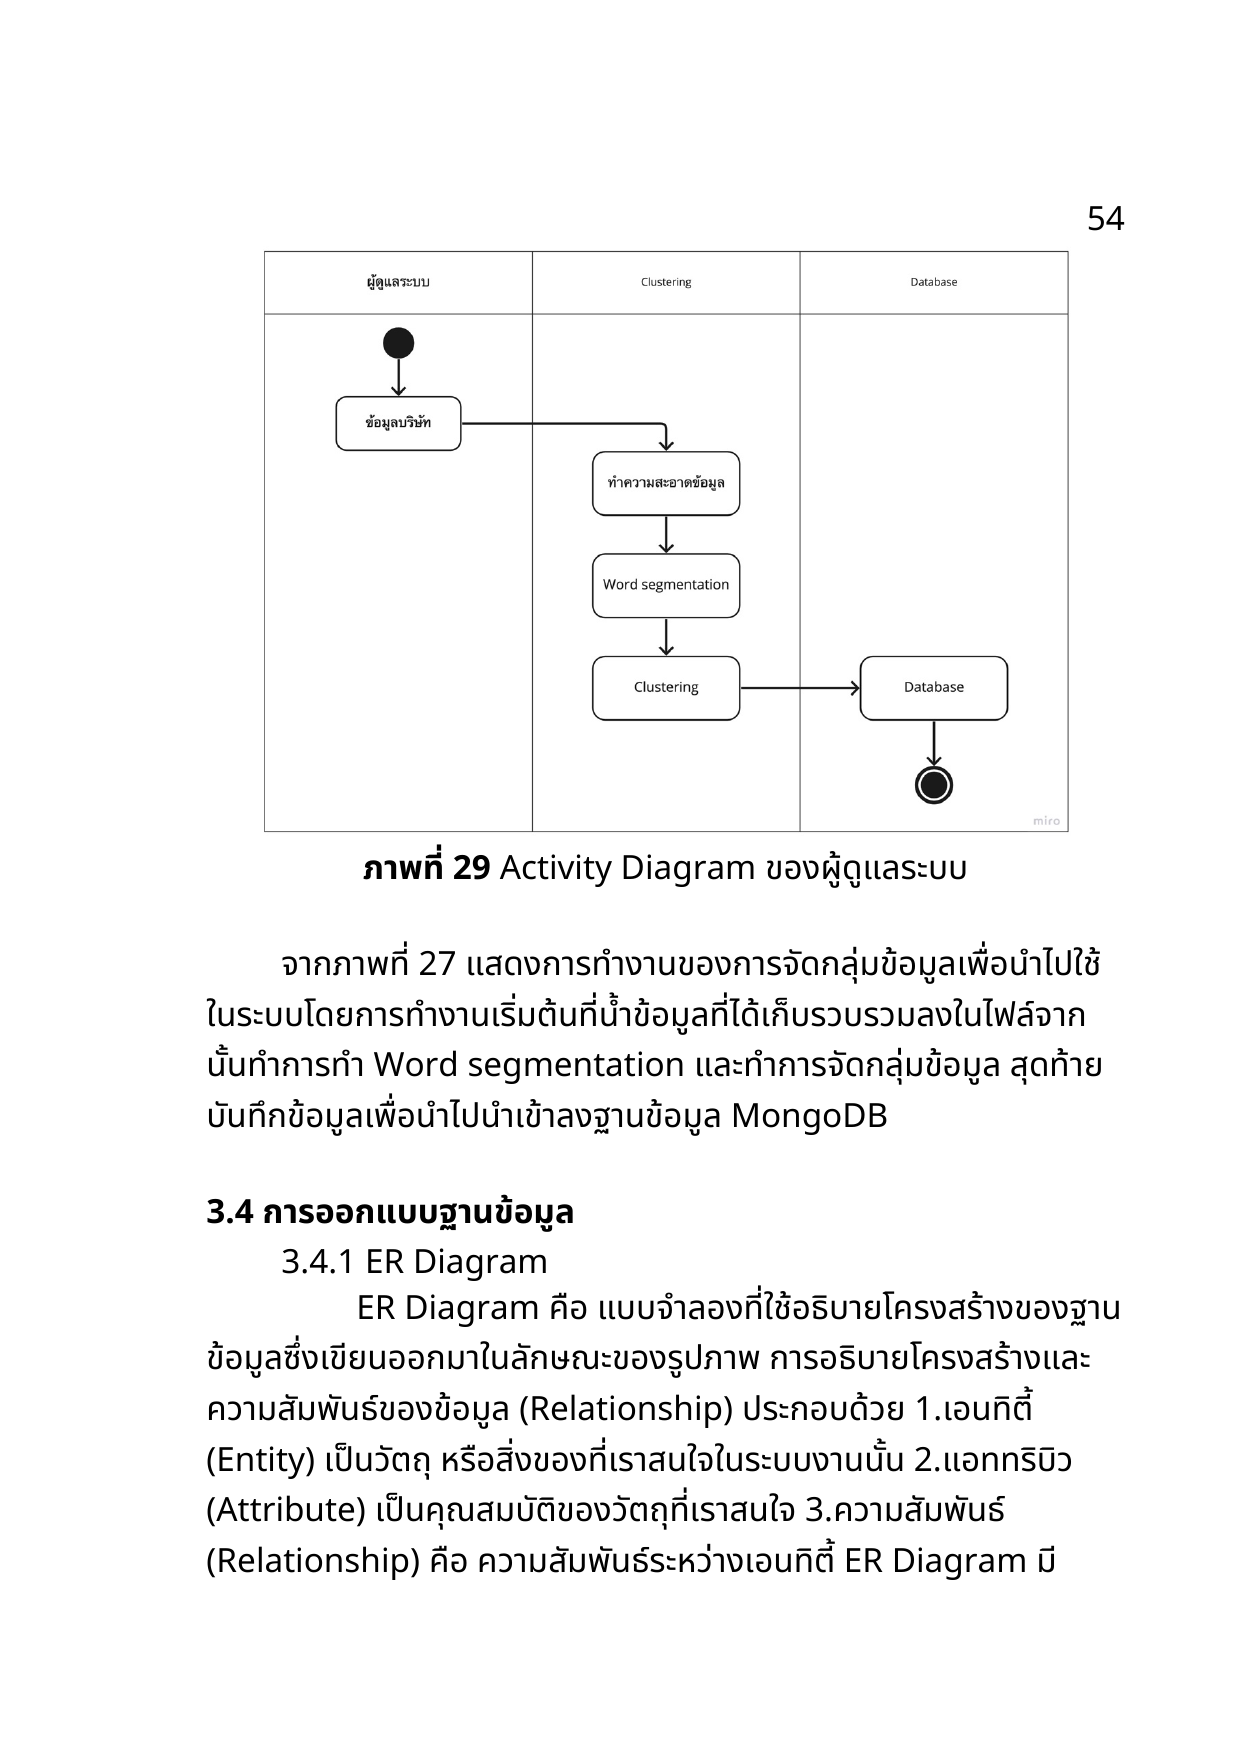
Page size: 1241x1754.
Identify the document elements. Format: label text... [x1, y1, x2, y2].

picture [252, 240, 1079, 844]
text จากภาพที่ 27 แสดงการทำงานของการจัดกลุ่มข้อมูลเพื่อนำไปใช้ในระบบโดยการทำงานเริ่มต้นที่น้ำข้อมูลที่ได้เก็บรวบรวมลงในไฟล์จากนั้นทำการทำ Word segmentation และทำการจัดกลุ่มข้อมูล สุดท้ายบันทึกข้อมูลเพื่อนำไปนำเข้าลงฐานข้อมูล MongoDB [206, 940, 1125, 1142]
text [206, 1284, 1125, 1587]
text 3.4.1 ER Diagram [206, 1238, 1125, 1284]
subtitle 3.4 การออกแบบฐานข้อมูล [206, 1188, 1125, 1238]
text ภาพที่ 29 Activity Diagram ของผู้ดูแลระบบ [206, 844, 1125, 894]
